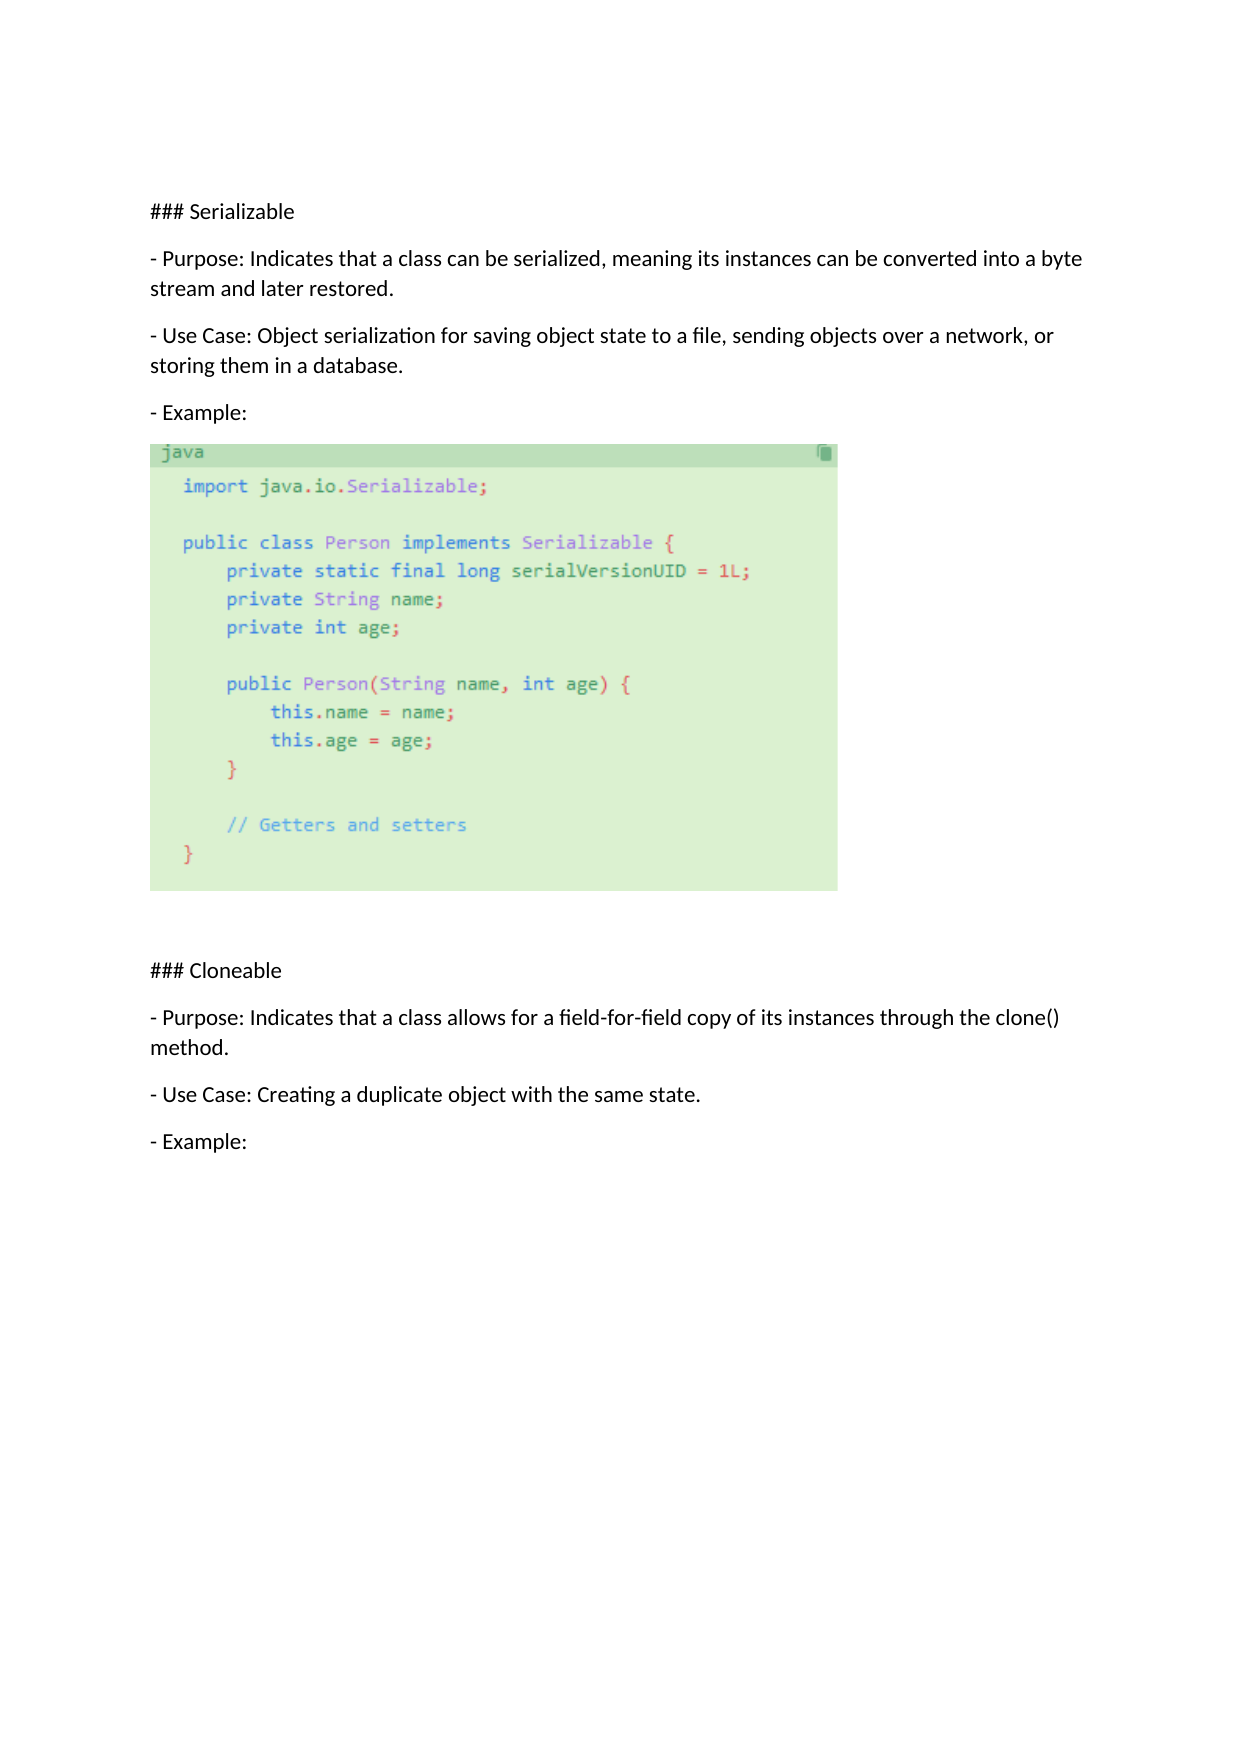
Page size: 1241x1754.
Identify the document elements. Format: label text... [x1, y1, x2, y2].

text - Example: [150, 1127, 1090, 1155]
text - Purpose: Indicates that a class allows for a field-for-field copy of its instances through the clone() method. [150, 1003, 1090, 1061]
text ### Cloneable [150, 956, 1090, 984]
text - Use Case: Creating a duplicate object with the same state. [150, 1080, 1090, 1108]
text - Example: [150, 398, 1090, 426]
text ### Serializable [150, 197, 1090, 225]
picture [150, 444, 838, 891]
text - Purpose: Indicates that a class can be serialized, meaning its instances can be converted into a byte stream and later restored. [150, 244, 1090, 302]
text - Use Case: Object serialization for saving object state to a file, sending objects over a network, or storing them in a database. [150, 321, 1090, 379]
